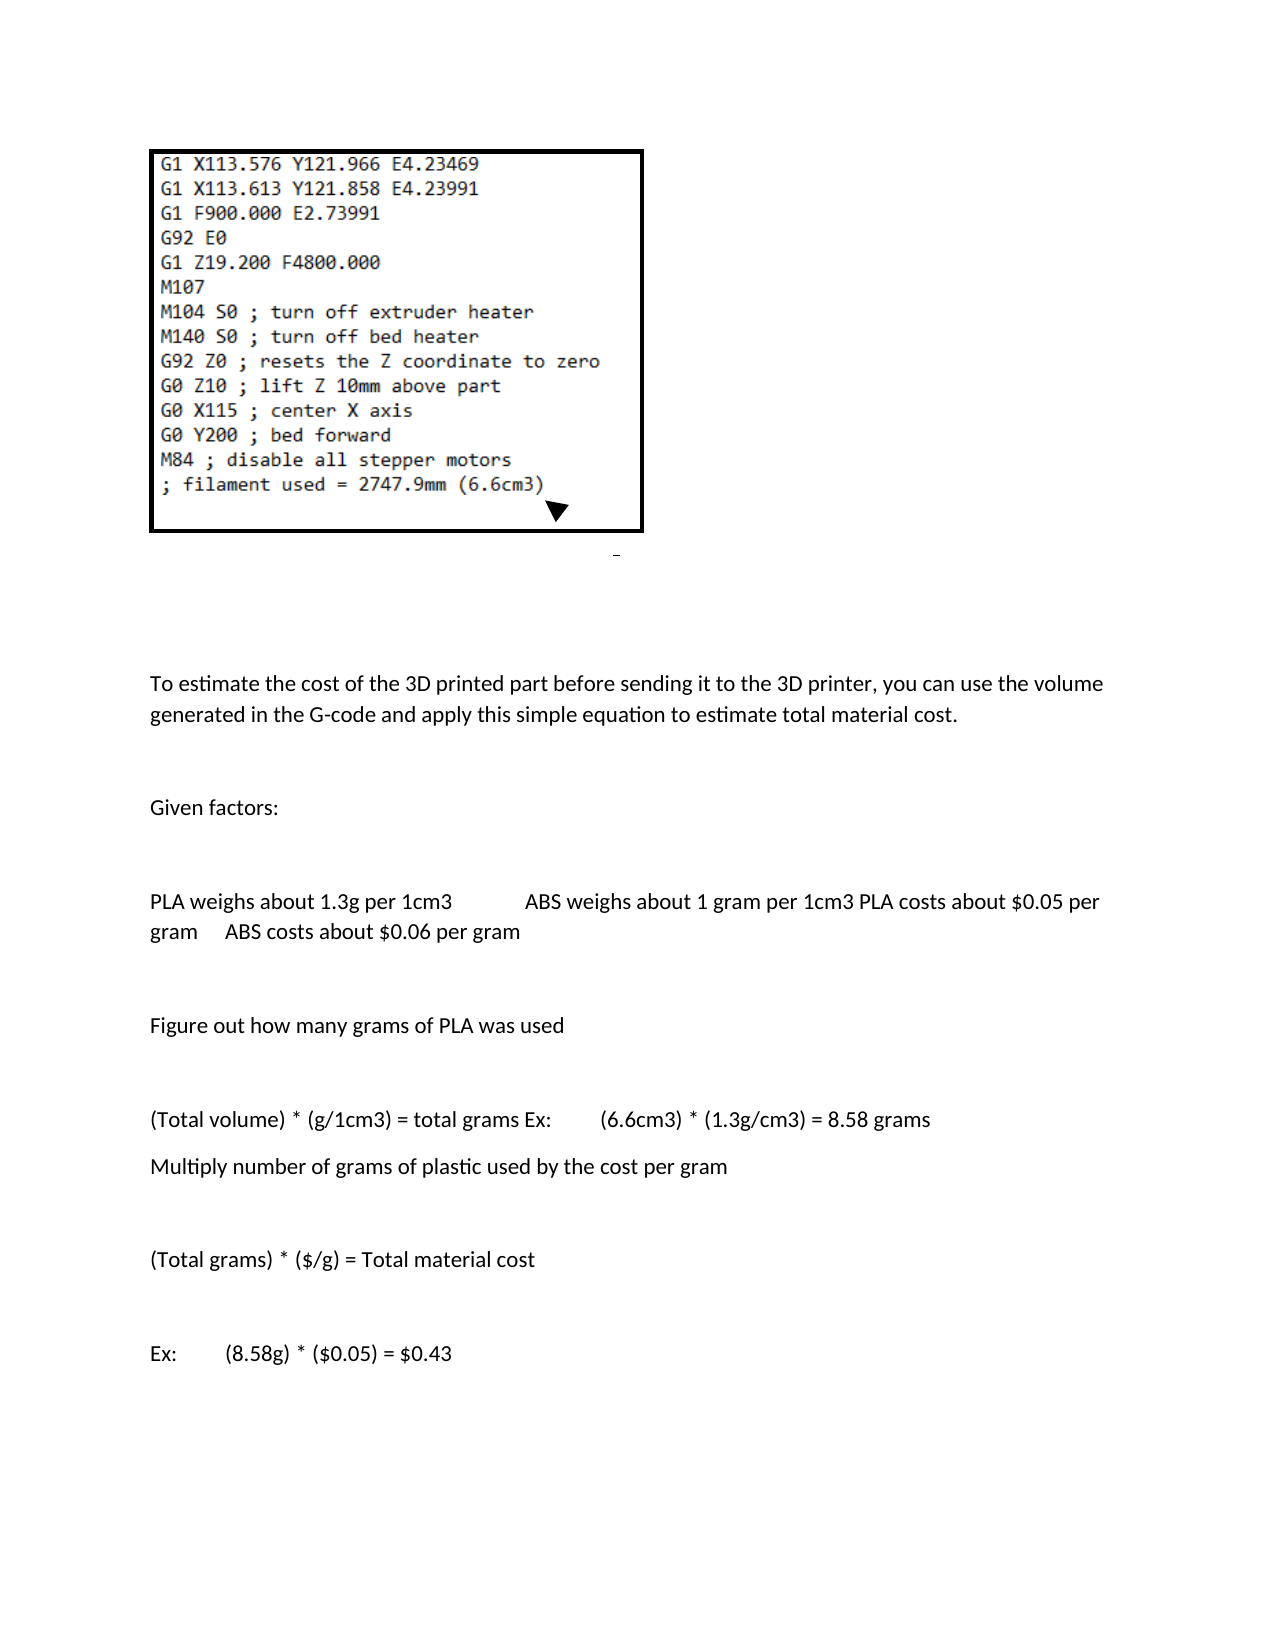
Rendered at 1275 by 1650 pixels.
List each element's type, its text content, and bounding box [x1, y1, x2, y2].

text Ex: (8.58g) * ($0.05) = $0.43 [150, 1339, 1125, 1367]
text (Total grams) * ($/g) = Total material cost [150, 1246, 1125, 1274]
picture [161, 157, 600, 495]
text PLA weighs about 1.3g per 1cm3 ABS weighs about 1 gram per 1cm3 PLA costs about $0.05 per gram ABS costs about $0.06 per gram [150, 887, 1125, 946]
text Multiply number of grams of plastic used by the cost per gram [150, 1152, 1125, 1180]
text (Total volume) * (g/1cm3) = total grams Ex: (6.6cm3) * (1.3g/cm3) = 8.58 grams [150, 1105, 1125, 1133]
text Given factors: [150, 793, 1125, 822]
text To estimate the cost of the 3D printed part before sending it to the 3D printer, you can use the volume generated in the G-code and apply this simple equation to estimate total material cost. [150, 669, 1125, 728]
text Figure out how many grams of PLA was used [150, 1011, 1125, 1039]
